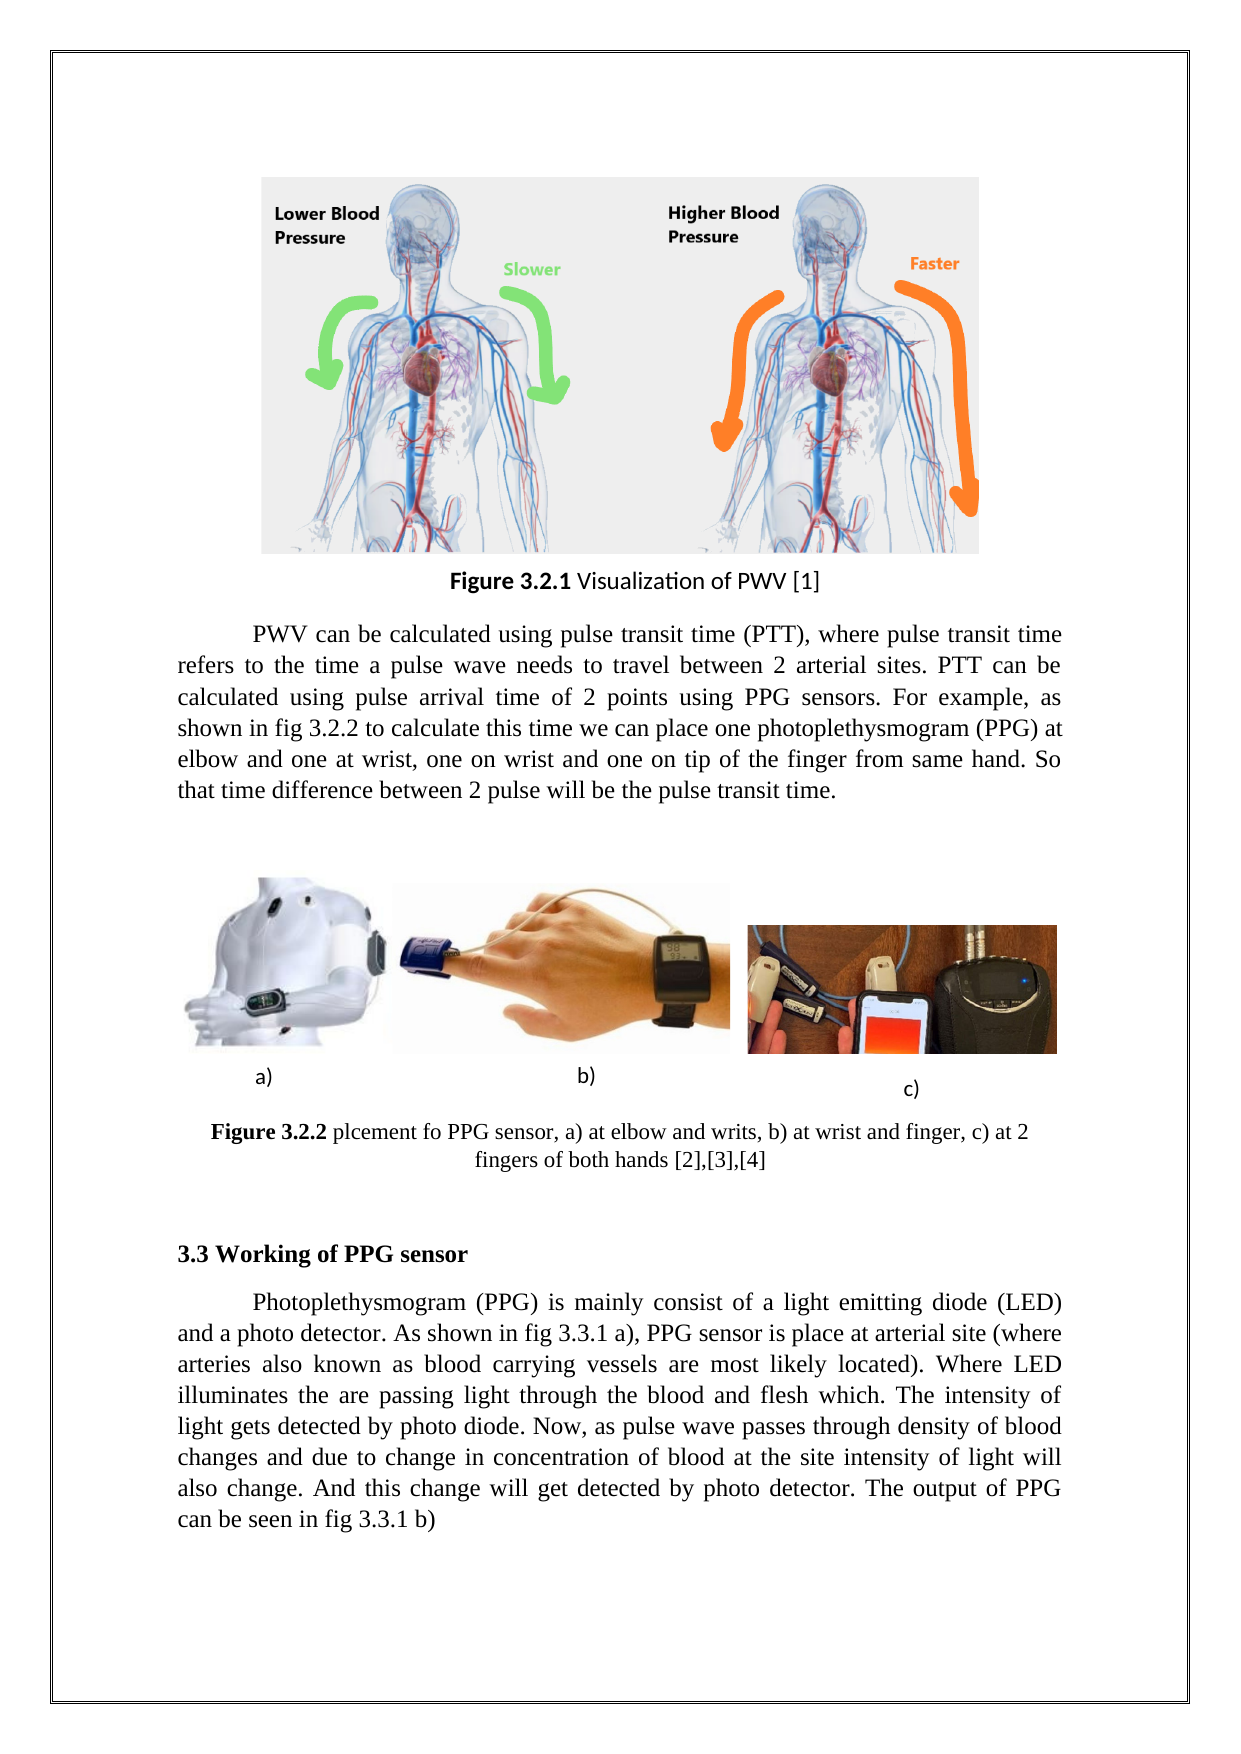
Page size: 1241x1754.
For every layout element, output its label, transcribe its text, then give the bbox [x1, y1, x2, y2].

text Figure 3.2.2 plcement fo PPG sensor, a) at elbow and writs, b) at wrist and finger, c) at 2 fingers of both hands [2],[3],[4] [177, 1118, 1063, 1173]
picture [747, 925, 1057, 1054]
picture [183, 870, 731, 1054]
text PWV can be calculated using pulse transit time (PTT), where pulse transit time refers to the time a pulse wave needs to travel between 2 arterial sites. PTT can be calculated using pulse arrival time of 2 points using PPG sensors. For example, as shown in fig 3.2.2 to calculate this time we can place one photoplethysmogram (PPG) at elbow and one at wrist, one on wrist and one on tip of the finger from same hand. So that time difference between 2 pulse will be the pulse transit time. [177, 619, 1063, 803]
picture [261, 177, 979, 554]
text Photoplethysmogram (PPG) is mainly consist of a light emitting diode (LED) and a photo detector. As shown in fig 3.3.1 a), PPG sensor is place at arterial site (where arteries also known as blood carrying vessels are most likely located). Where LED illuminates the are passing light through the blood and flesh which. The intensity of light gets detected by photo diode. Now, as pulse wave passes through density of blood changes and due to change in concentration of blood at the site intensity of light will also change. And this change will get detected by photo detector. The output of PPG can be seen in fig 3.3.1 b) [177, 1287, 1063, 1533]
text 3.3 Working of PPG sensor [177, 1239, 1063, 1268]
